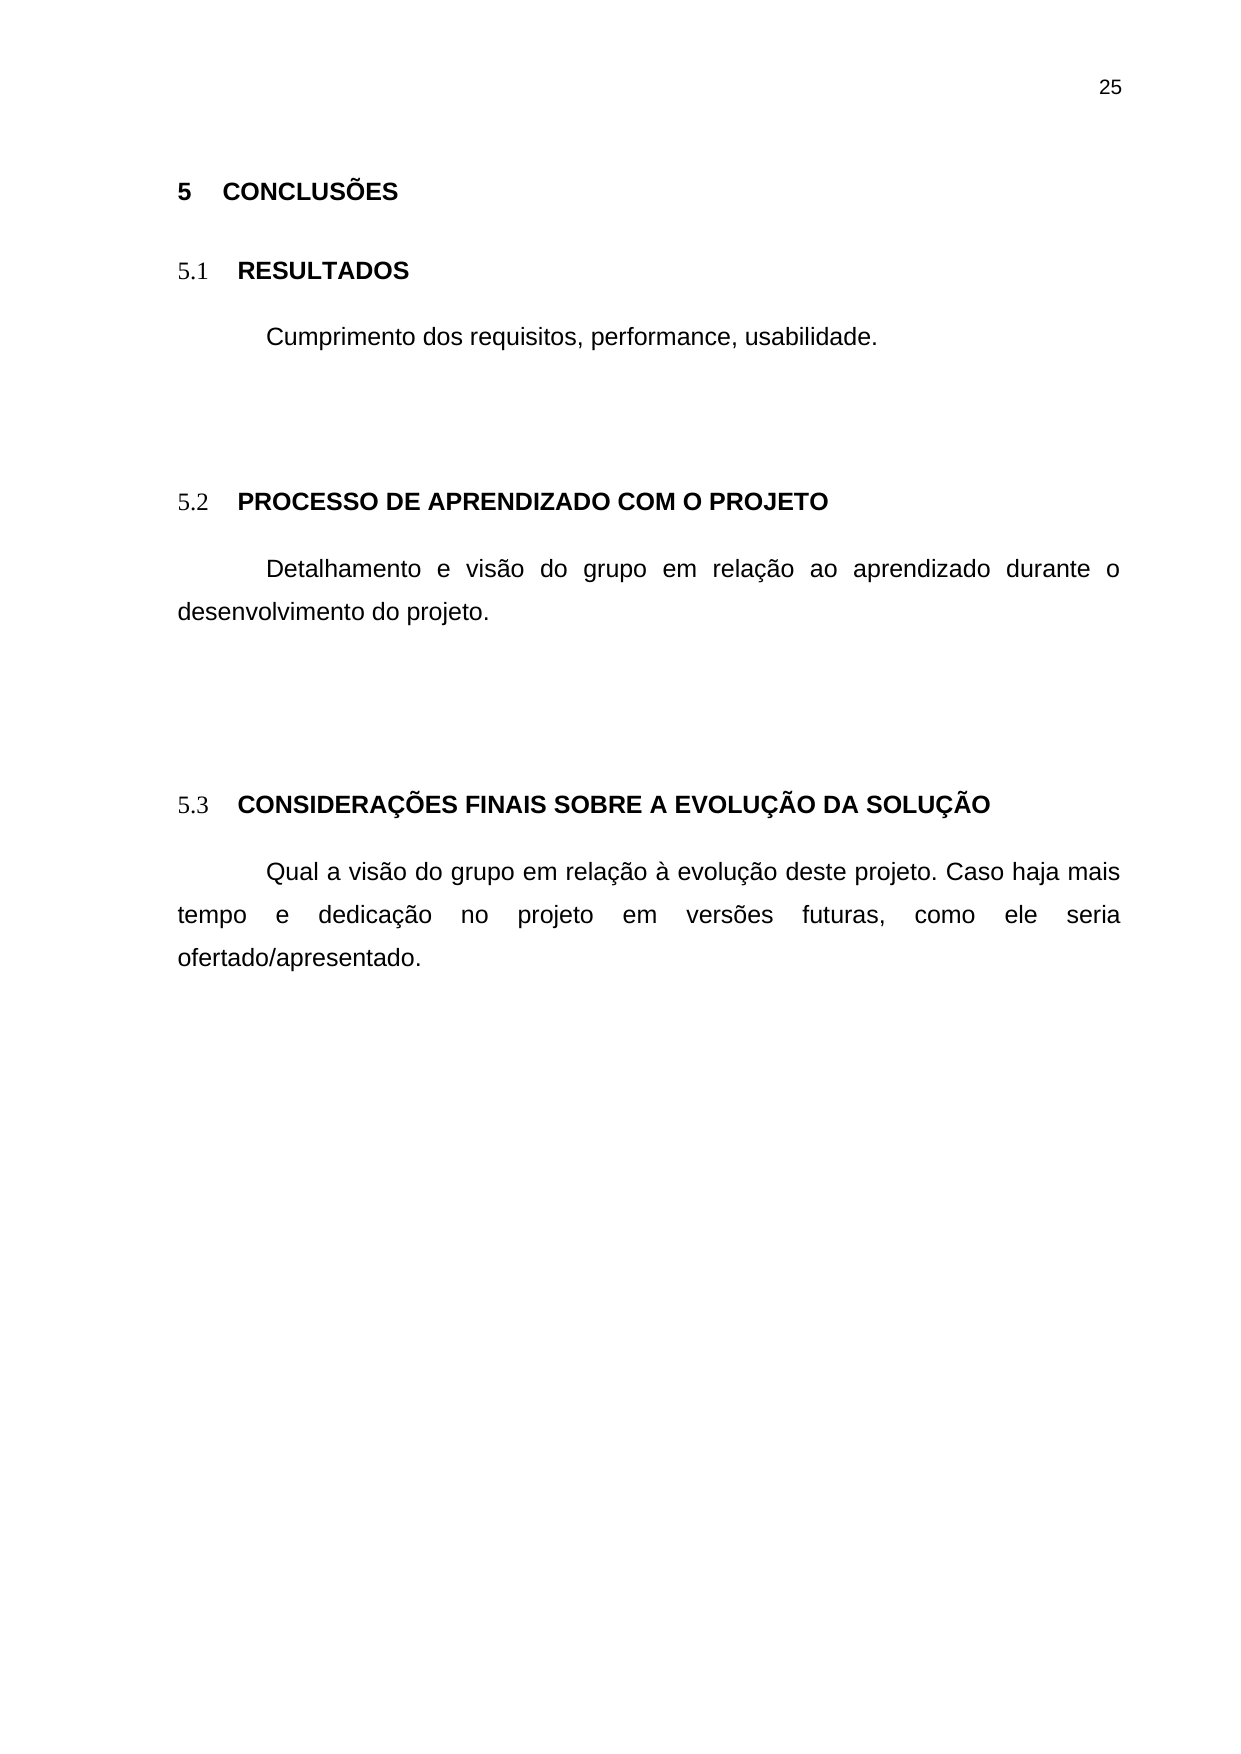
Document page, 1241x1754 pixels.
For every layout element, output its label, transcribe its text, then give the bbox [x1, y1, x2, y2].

subtitle CONCLUSÕES [177, 177, 1122, 206]
text Qual a visão do grupo em relação à evolução deste projeto. Caso haja mais tempo e dedicação no projeto em versões futuras, como ele seria ofertado/apresentado. [177, 857, 1122, 972]
subtitle Processo de aprendizado com o projeto [177, 487, 1122, 516]
subtitle resultados [177, 256, 1122, 285]
subtitle Considerações finais sobre A evolução da solução [177, 791, 1122, 819]
text Detalhamento e visão do grupo em relação ao aprendizado durante o desenvolvimento do projeto. [177, 554, 1122, 626]
text Cumprimento dos requisitos, performance, usabilidade. [177, 322, 1122, 351]
